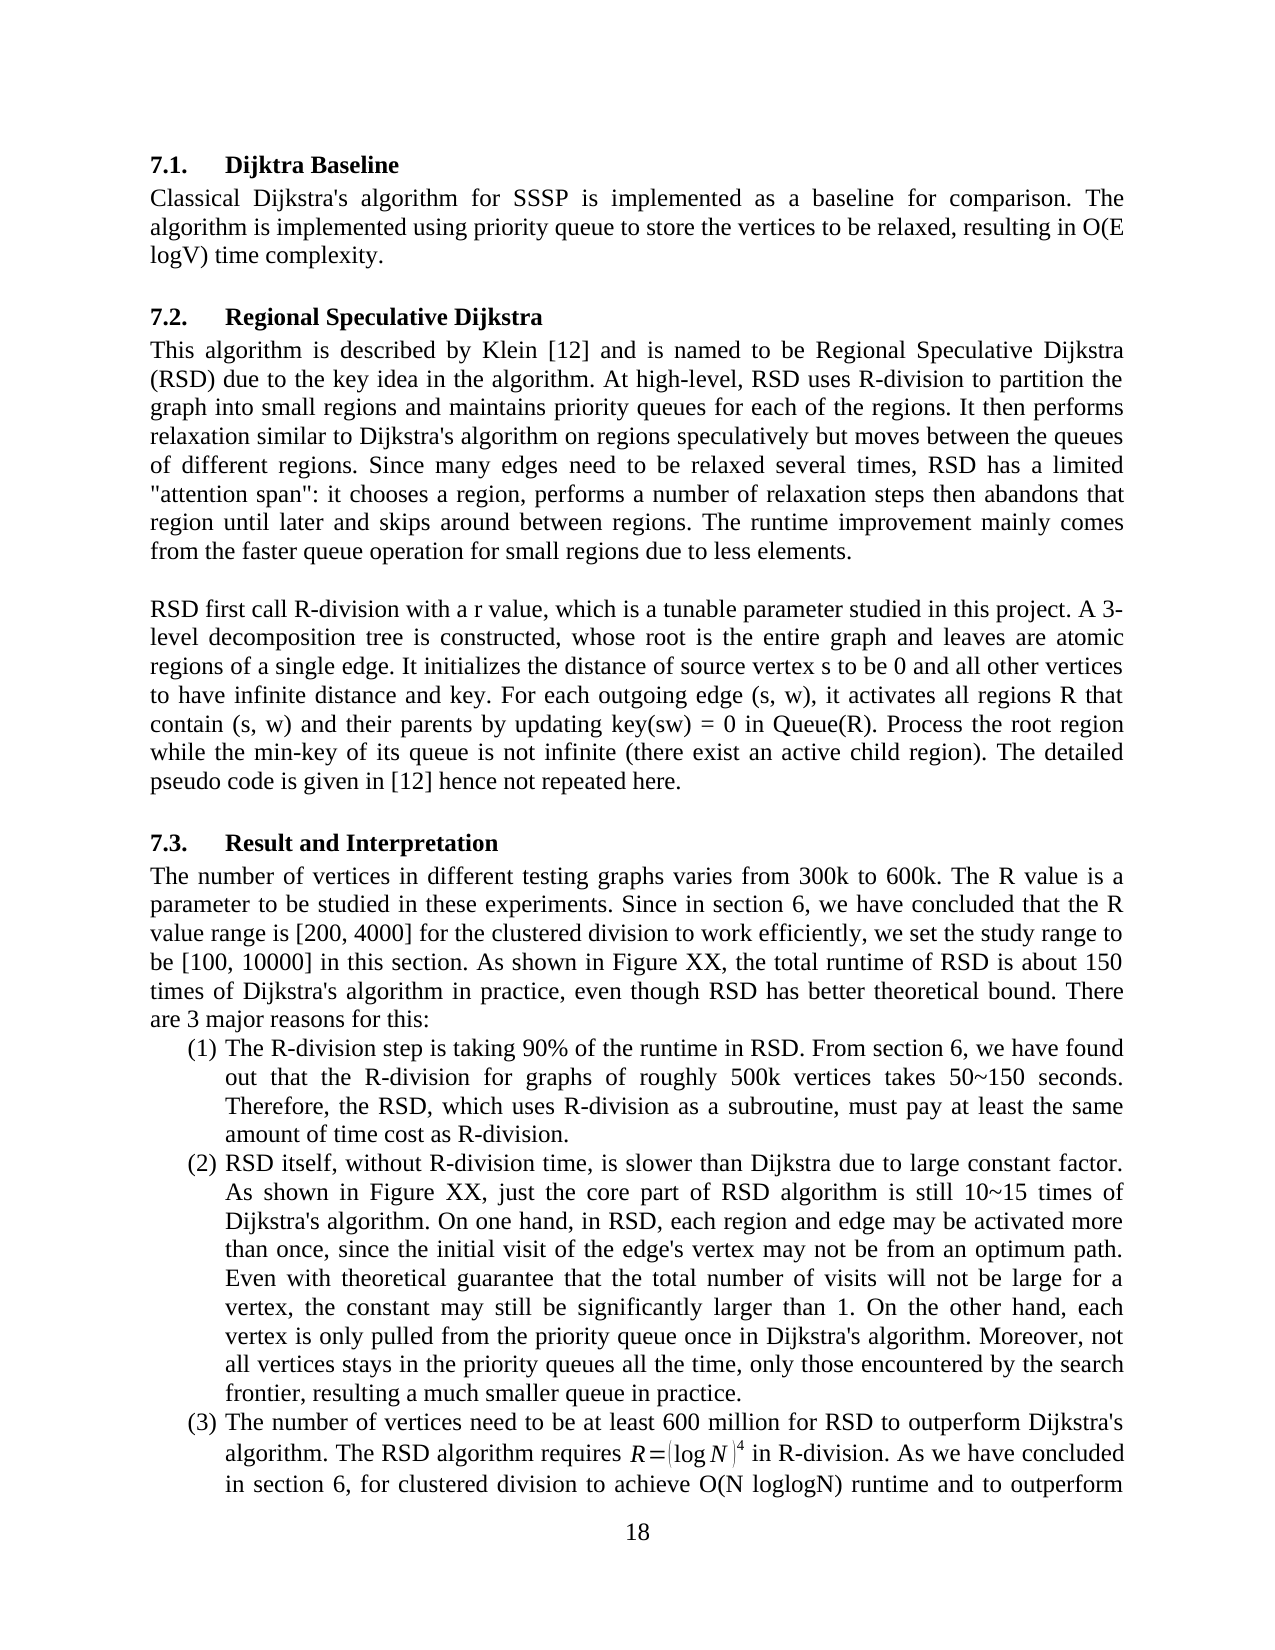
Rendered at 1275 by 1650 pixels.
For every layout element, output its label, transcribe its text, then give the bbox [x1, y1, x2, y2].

subtitle Regional Speculative Dijkstra [150, 302, 1125, 331]
subtitle Dijktra Baseline [150, 150, 1125, 179]
text The number of vertices in different testing graphs varies from 300k to 600k. The R value is a parameter to be studied in these experiments. Since in section 6, we have concluded that the R value range is [200, 4000] for the clustered division to work efficiently, we set the study range to be [100, 10000] in this section. As shown in Figure XX, the total runtime of RSD is about 150 times of Dijkstra's algorithm in practice, even though RSD has better theoretical bound. There are 3 major reasons for this: [150, 861, 1125, 1033]
text RSD first call R-division with a r value, which is a tunable parameter studied in this project. A 3-level decomposition tree is constructed, whose root is the entire graph and leaves are atomic regions of a single edge. It initializes the distance of source vertex s to be 0 and all other vertices to have infinite distance and key. For each outgoing edge (s, w), it activates all regions R that contain (s, w) and their parents by updating key(sw) = 0 in Queue(R). Process the root region while the min-key of its queue is not infinite (there exist an active child region). The detailed pseudo code is given in [12] hence not repeated here. [150, 594, 1125, 795]
list RSD itself, without R-division time, is slower than Dijkstra due to large constant factor. As shown in Figure XX, just the core part of RSD algorithm is still 10~15 times of Dijkstra's algorithm. On one hand, in RSD, each region and edge may be activated more than once, since the initial visit of the edge's vertex may not be from an optimum path. Even with theoretical guarantee that the total number of visits will not be large for a vertex, the constant may still be significantly larger than 1. On the other hand, each vertex is only pulled from the priority queue once in Dijkstra's algorithm. Moreover, not all vertices stays in the priority queues all the time, only those encountered by the search frontier, resulting a much smaller queue in practice. [187, 1148, 1125, 1407]
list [187, 1407, 1125, 1498]
subtitle Result and Interpretation [150, 828, 1125, 857]
text This algorithm is described by Klein [12] and is named to be Regional Speculative Dijkstra (RSD) due to the key idea in the algorithm. At high-level, RSD uses R-division to partition the graph into small regions and maintains priority queues for each of the regions. It then performs relaxation similar to Dijkstra's algorithm on regions speculatively but moves between the queues of different regions. Since many edges need to be relaxed several times, RSD has a limited "attention span": it chooses a region, performs a number of relaxation steps then abandons that region until later and skips around between regions. The runtime improvement mainly comes from the faster queue operation for small regions due to less elements. [150, 335, 1125, 565]
text Classical Dijkstra's algorithm for SSSP is implemented as a baseline for comparison. The algorithm is implemented using priority queue to store the vertices to be relaxed, resulting in O(E logV) time complexity. [150, 183, 1125, 269]
list The R-division step is taking 90% of the runtime in RSD. From section 6, we have found out that the R-division for graphs of roughly 500k vertices takes 50~150 seconds. Therefore, the RSD, which uses R-division as a subroutine, must pay at least the same amount of time cost as R-division. [187, 1033, 1125, 1148]
